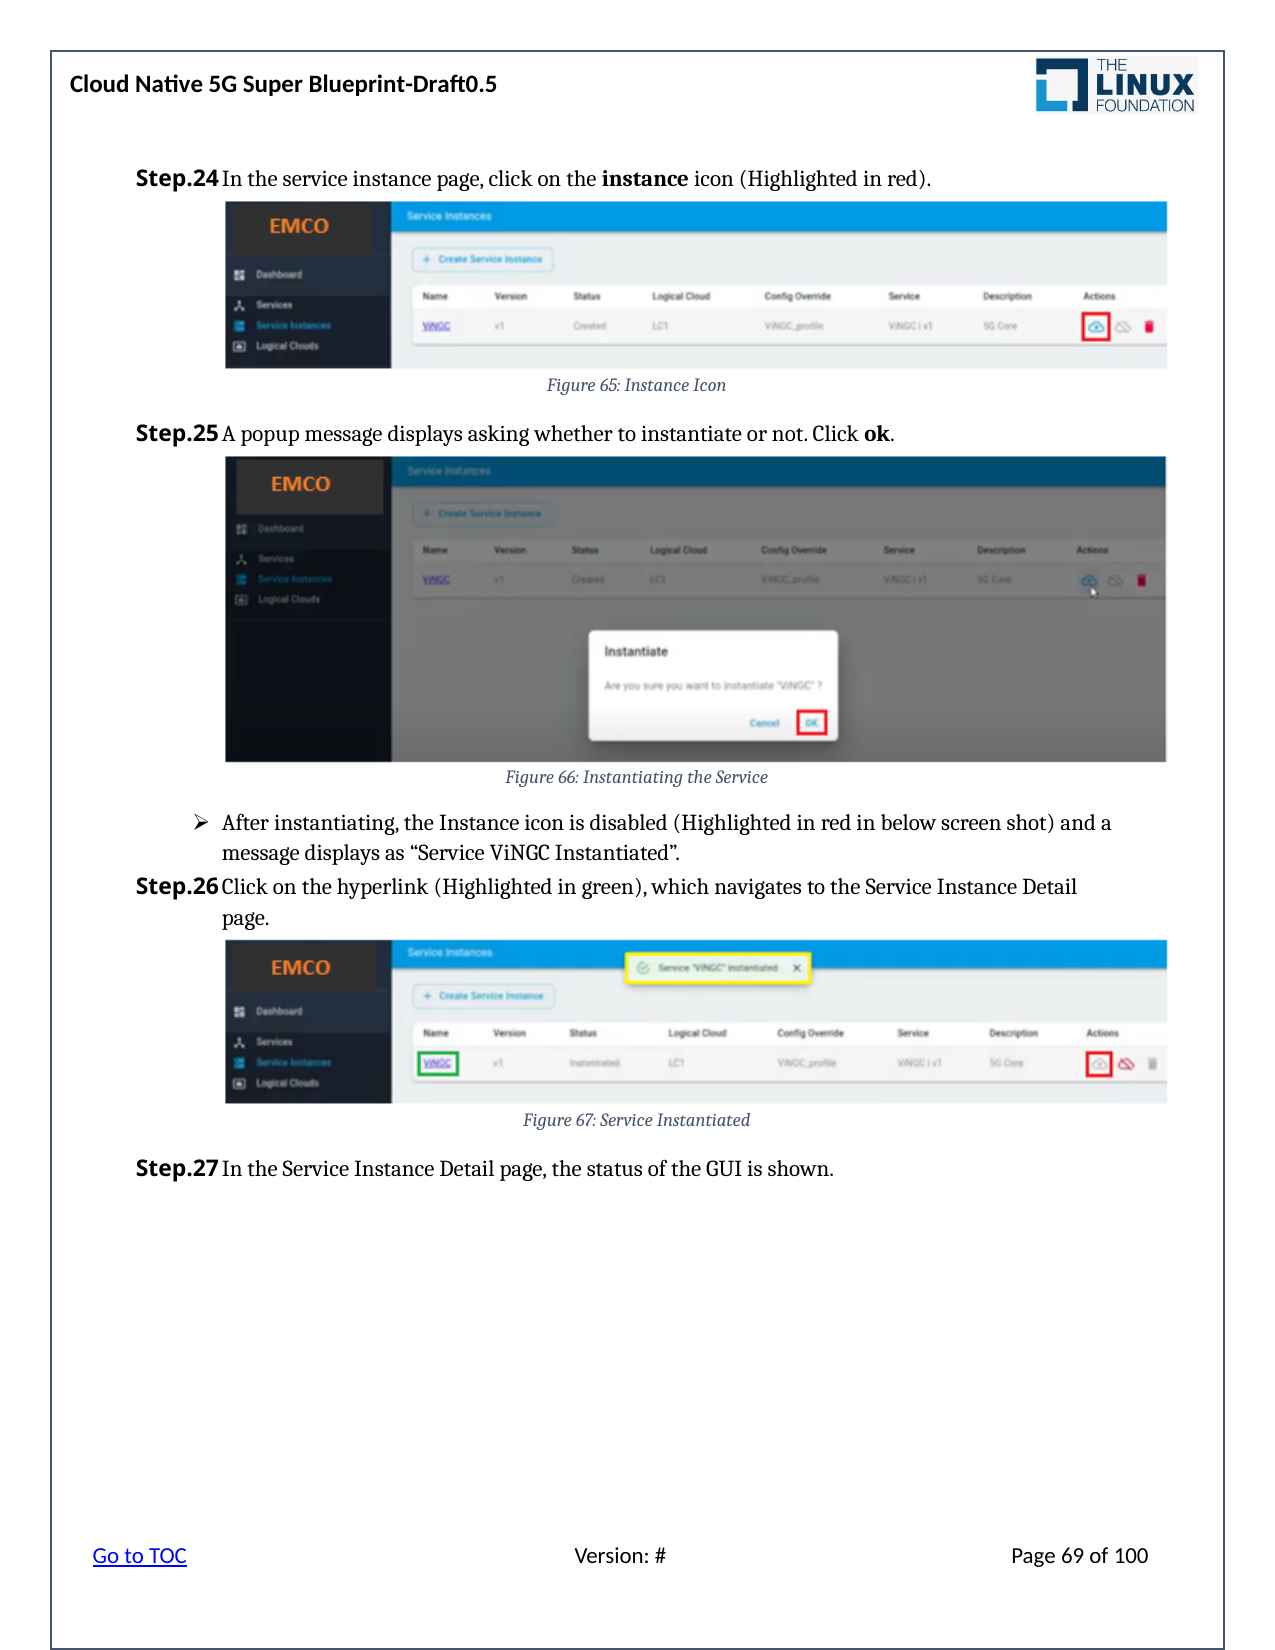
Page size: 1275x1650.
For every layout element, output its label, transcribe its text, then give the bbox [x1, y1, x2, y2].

text Figure 65: Instance Icon [148, 374, 1127, 396]
picture [221, 935, 1172, 1110]
text In the service instance page, click on the instance icon (Highlighted in red). [177, 162, 1127, 193]
text Figure 67: Service Instantiated [148, 1110, 1127, 1132]
picture [221, 197, 1172, 375]
text Figure 66: Instantiating the Service [148, 767, 1127, 788]
list After instantiating, the Instance icon is disabled (Highlighted in red in below screen shot) and a message displays as “Service ViNGC Instantiated”. [192, 809, 1127, 866]
text Click on the hyperlink (Highlighted in green), which navigates to the Service Instance Detail page. [177, 870, 1127, 931]
text In the Service Instance Detail page, the status of the GUI is shown. [177, 1152, 1127, 1184]
picture [221, 452, 1172, 767]
picture [1034, 56, 1199, 115]
text A popup message displays asking whether to instantiate or not. Click ok. [177, 417, 1127, 448]
